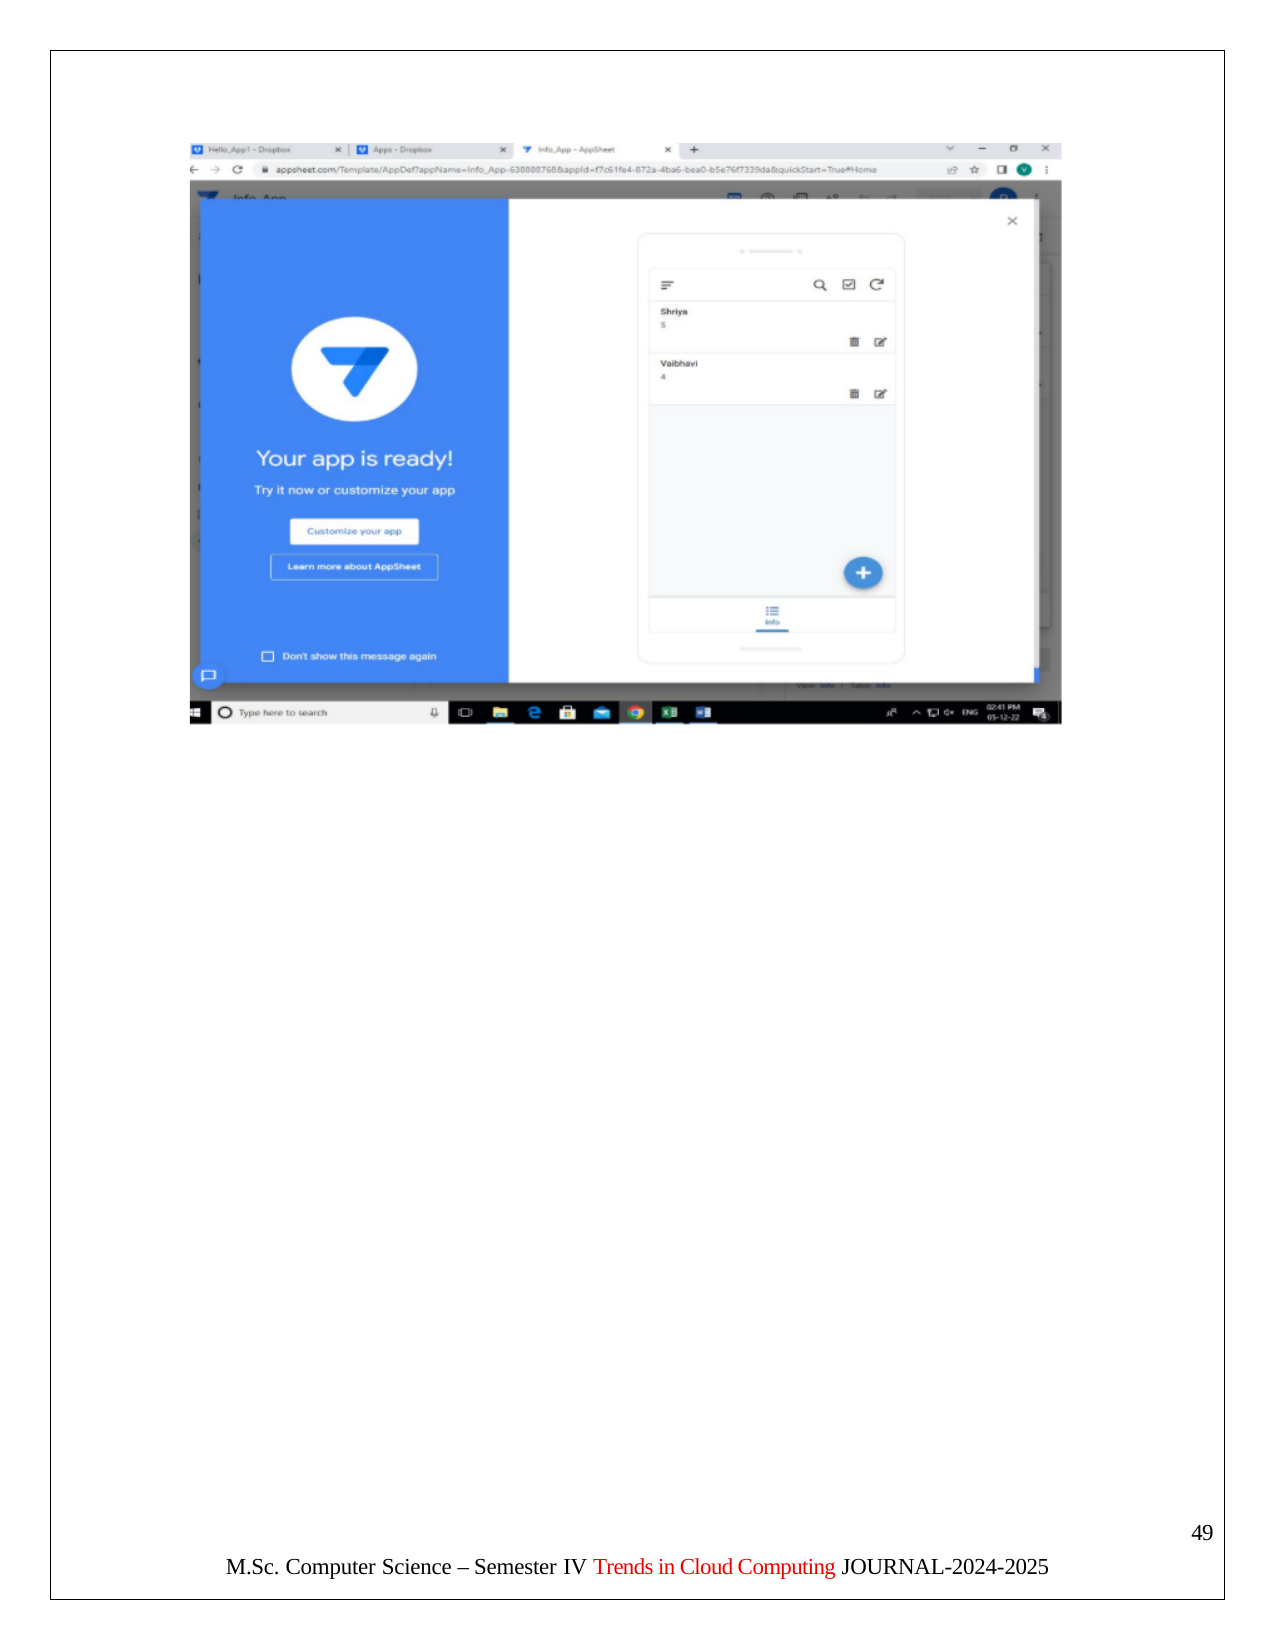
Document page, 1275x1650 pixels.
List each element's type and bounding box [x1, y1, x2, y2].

picture [189, 143, 1061, 727]
